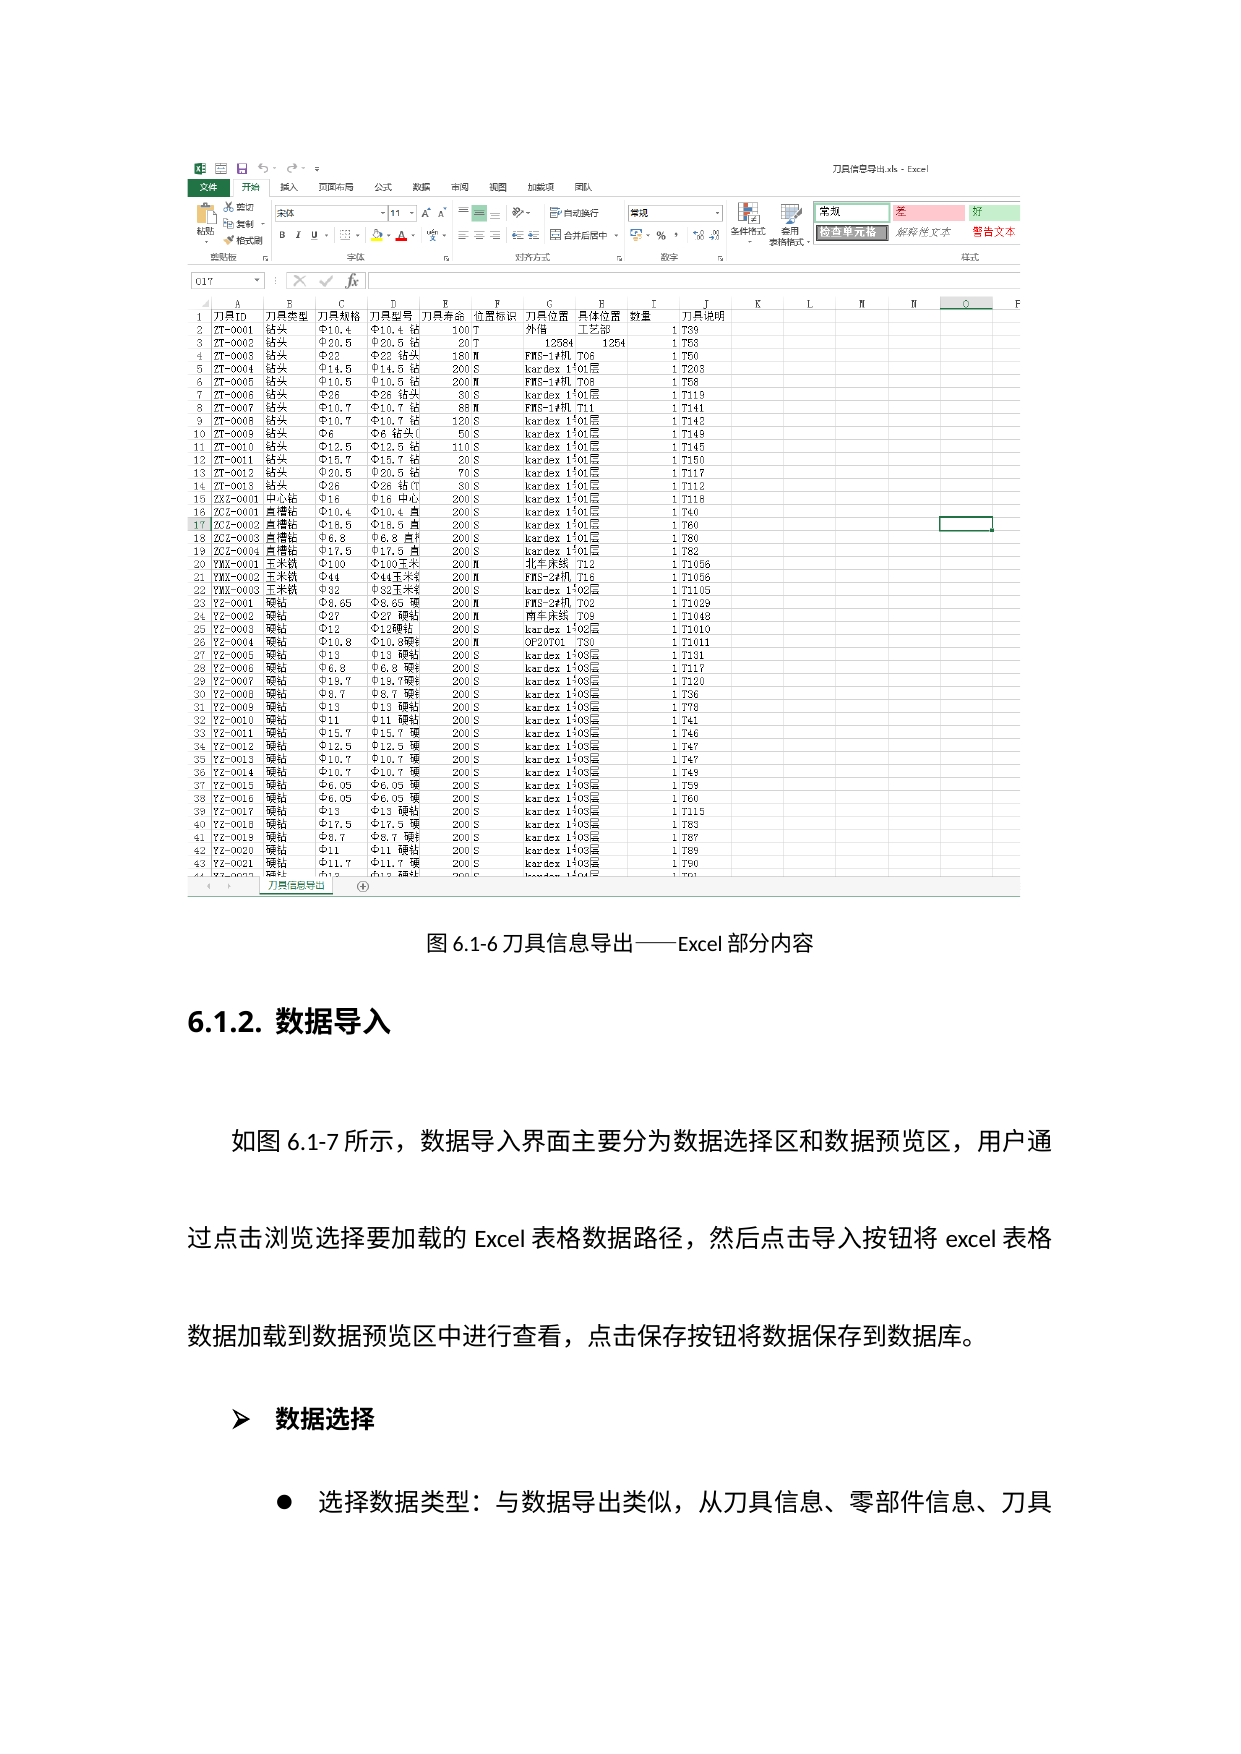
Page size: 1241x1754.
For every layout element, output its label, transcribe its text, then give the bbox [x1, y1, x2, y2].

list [275, 1468, 1053, 1533]
text 图6.1-6 刀具信息导出——Excel部分内容 [187, 926, 1053, 958]
text 如图6.1-7所示，数据导入界面主要分为数据选择区和数据预览区，用户通过点击浏览选择要加载的Excel表格数据路径，然后点击导入按钮将excel表格数据加载到数据预览区中进行查看，点击保存按钮将数据保存到数据库。 [187, 1107, 1053, 1367]
picture [187, 162, 1021, 897]
subtitle 数据导入 [187, 987, 1053, 1052]
list 数据选择 [231, 1385, 1053, 1450]
